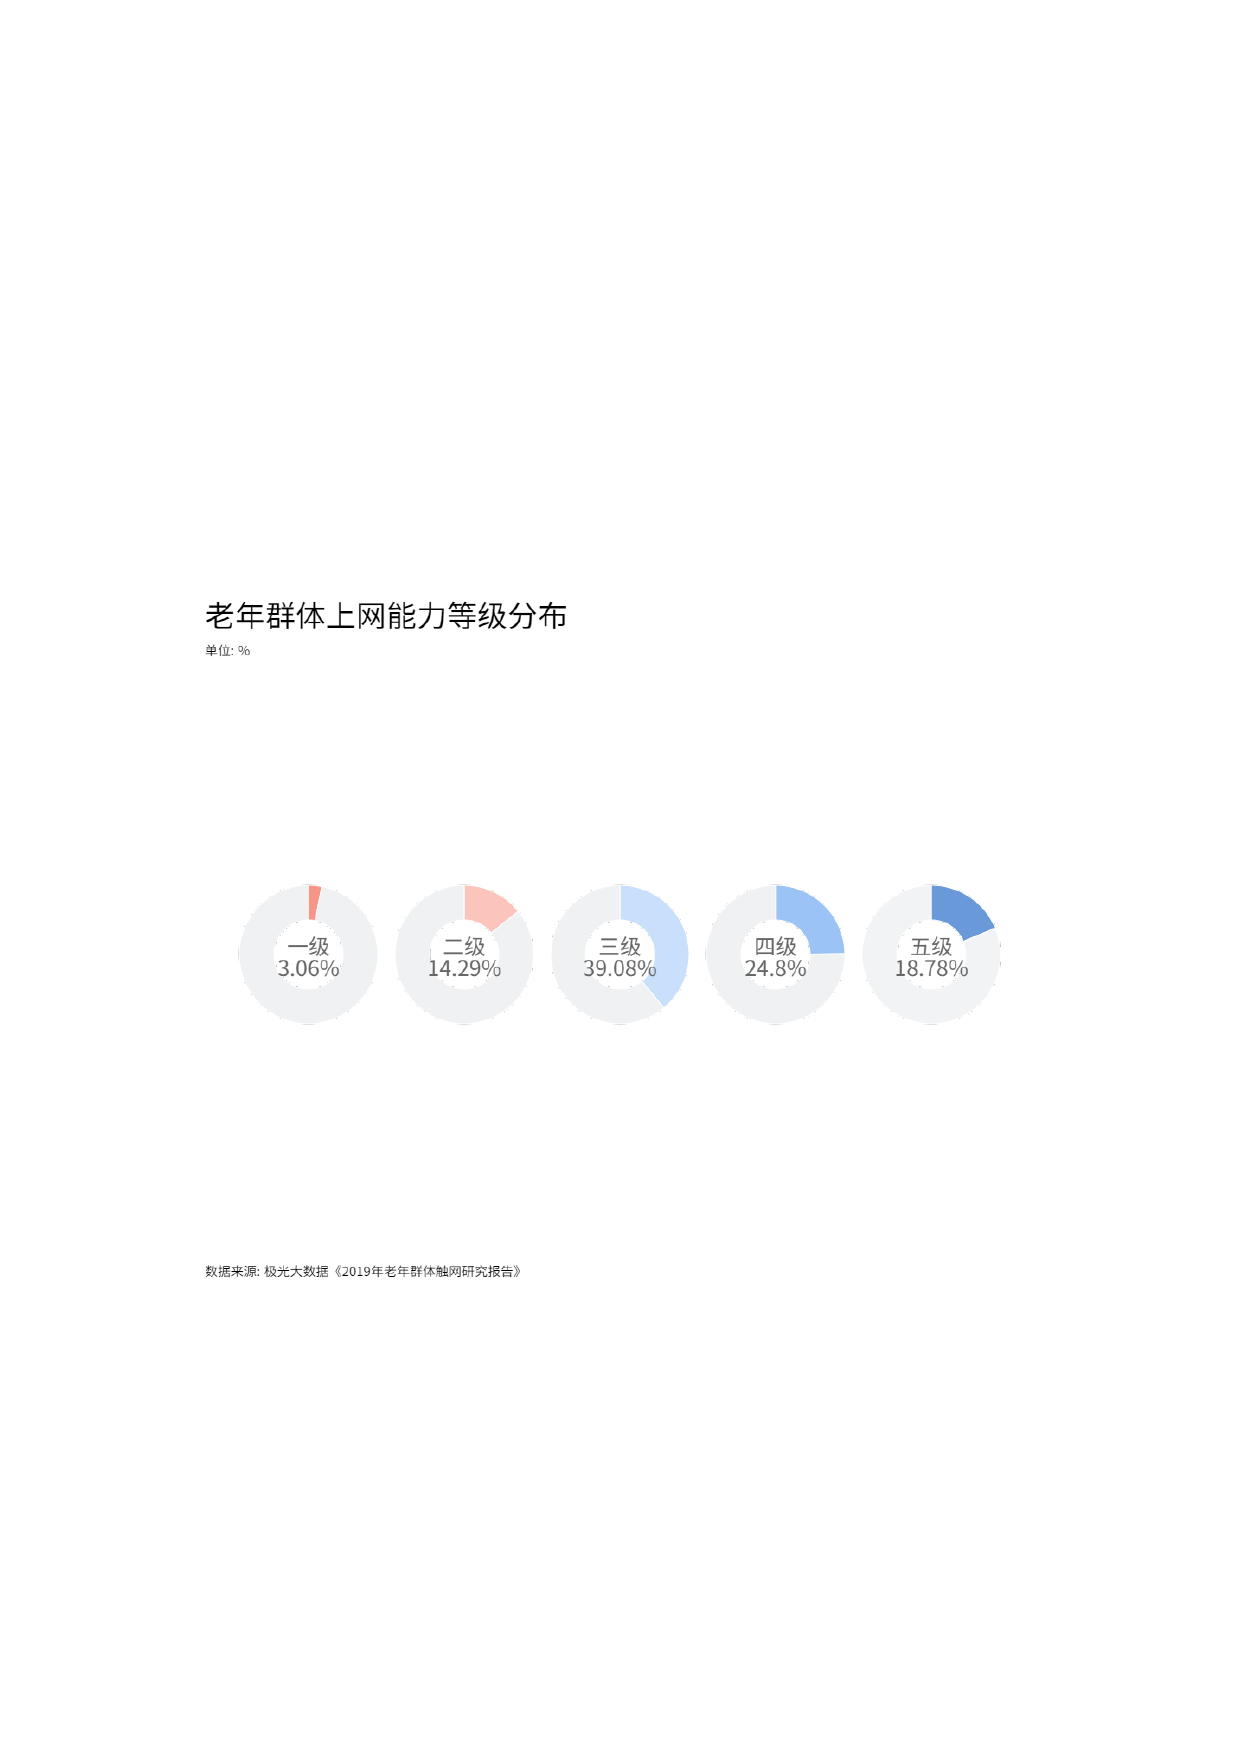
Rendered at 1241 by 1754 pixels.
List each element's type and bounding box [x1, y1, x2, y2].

picture [187, 584, 1052, 1293]
